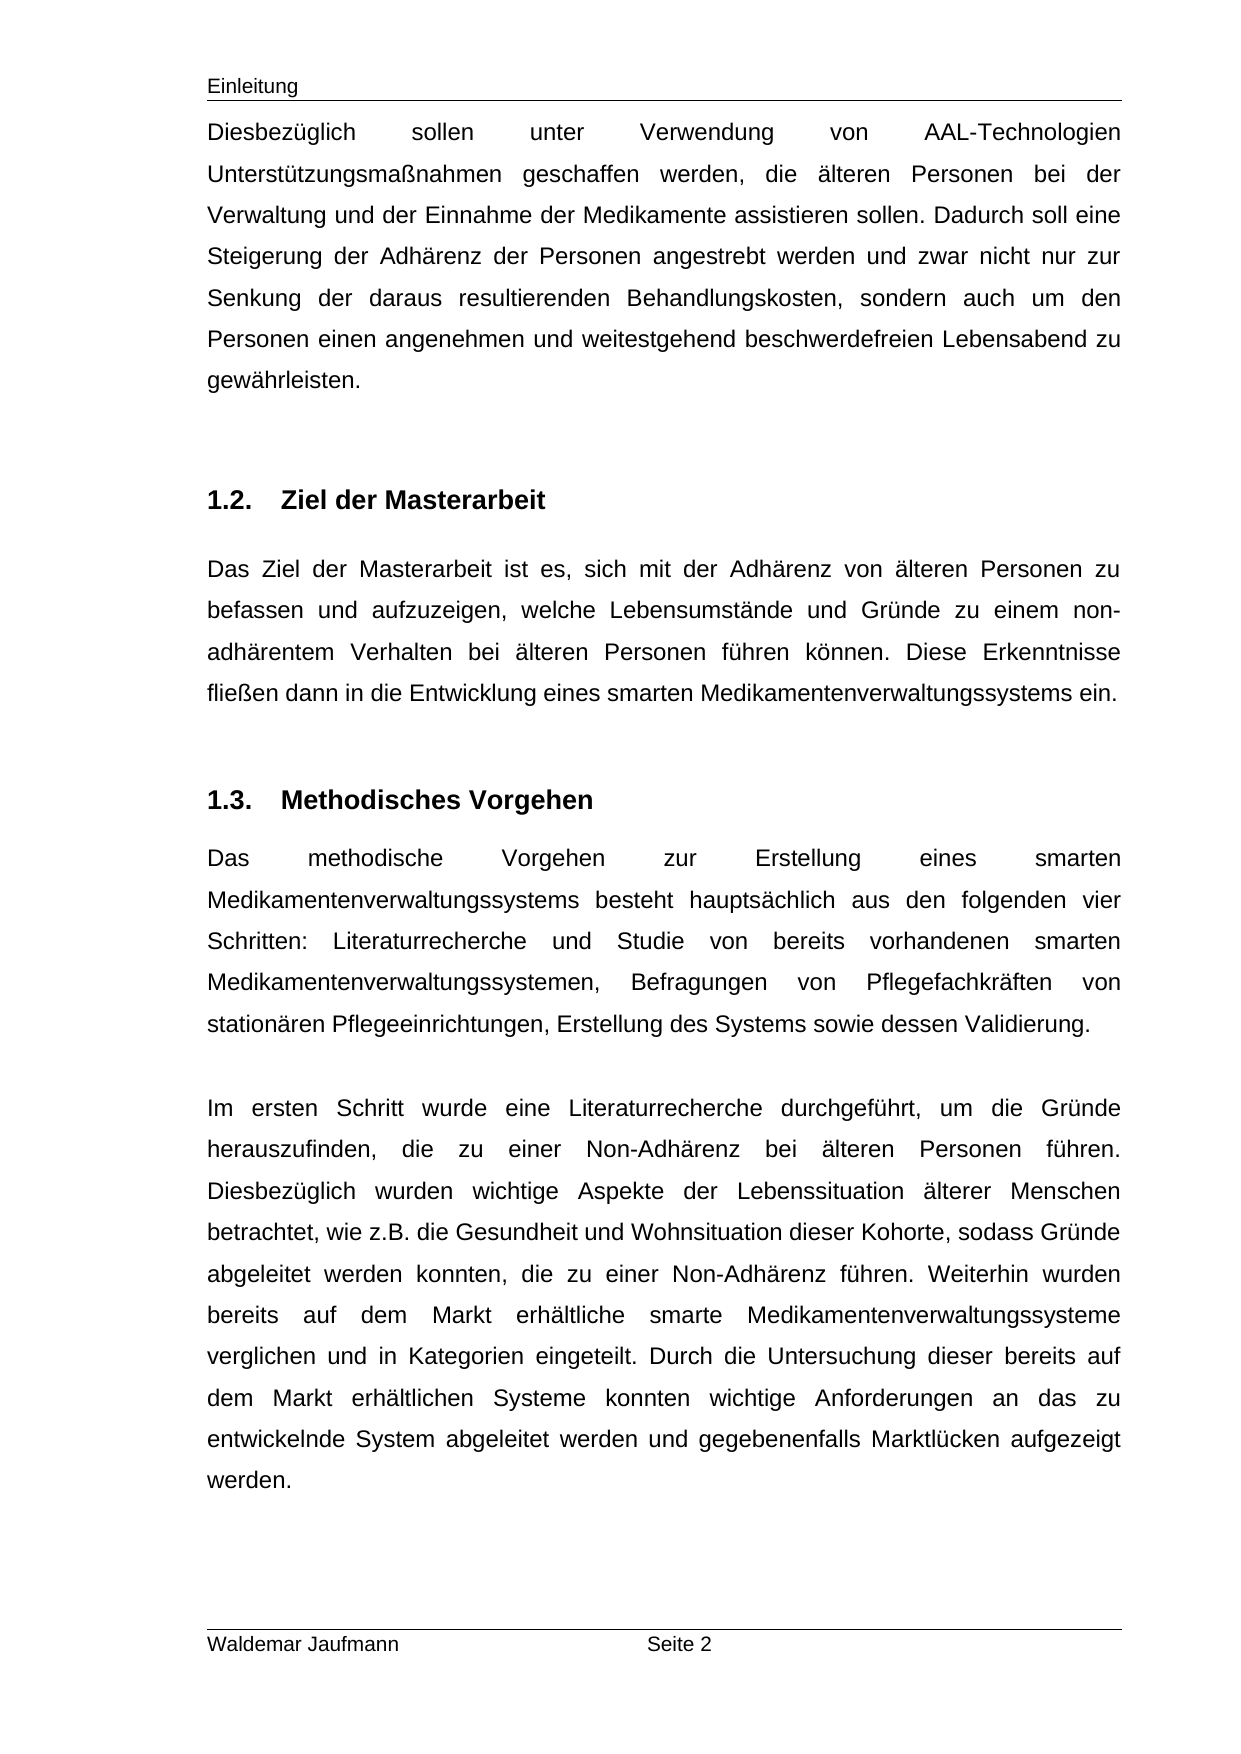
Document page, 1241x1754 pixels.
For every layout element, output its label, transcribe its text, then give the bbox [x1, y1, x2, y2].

text Das Ziel der Masterarbeit ist es, sich mit der Adhärenz von älteren Personen zu befassen und aufzuzeigen, welche Lebensumstände und Gründe zu einem non-adhärentem Verhalten bei älteren Personen führen können. Diese Erkenntnisse fließen dann in die Entwicklung eines smarten Medikamentenverwaltungssystems ein. [207, 555, 1122, 706]
text Das methodische Vorgehen zur Erstellung eines smarten Medikamentenverwaltungssystems besteht hauptsächlich aus den folgenden vier Schritten: Literaturrecherche und Studie von bereits vorhandenen smarten Medikamentenverwaltungssystemen, Befragungen von Pflegefachkräften von stationären Pflegeeinrichtungen, Erstellung des Systems sowie dessen Validierung. [207, 844, 1122, 1037]
text Im ersten Schritt wurde eine Literaturrecherche durchgeführt, um die Gründe herauszufinden, die zu einer Non-Adhärenz bei älteren Personen führen. Diesbezüglich wurden wichtige Aspekte der Lebenssituation älterer Menschen betrachtet, wie z.B. die Gesundheit und Wohnsituation dieser Kohorte, sodass Gründe abgeleitet werden konnten, die zu einer Non-Adhärenz führen. Weiterhin wurden bereits auf dem Markt erhältliche smarte Medikamentenverwaltungssysteme verglichen und in Kategorien eingeteilt. Durch die Untersuchung dieser bereits auf dem Markt erhältlichen Systeme konnten wichtige Anforderungen an das zu entwickelnde System abgeleitet werden und gegebenenfalls Marktlücken aufgezeigt werden. [207, 1094, 1122, 1494]
subtitle Ziel der Masterarbeit [207, 484, 1122, 515]
text Diesbezüglich sollen unter Verwendung von AAL-Technologien Unterstützungsmaßnahmen geschaffen werden, die älteren Personen bei der Verwaltung und der Einnahme der Medikamente assistieren sollen. Dadurch soll eine Steigerung der Adhärenz der Personen angestrebt werden und zwar nicht nur zur Senkung der daraus resultierenden Behandlungskosten, sondern auch um den Personen einen angenehmen und weitestgehend beschwerdefreien Lebensabend zu gewährleisten. [207, 118, 1122, 394]
subtitle Methodisches Vorgehen [207, 784, 1122, 815]
